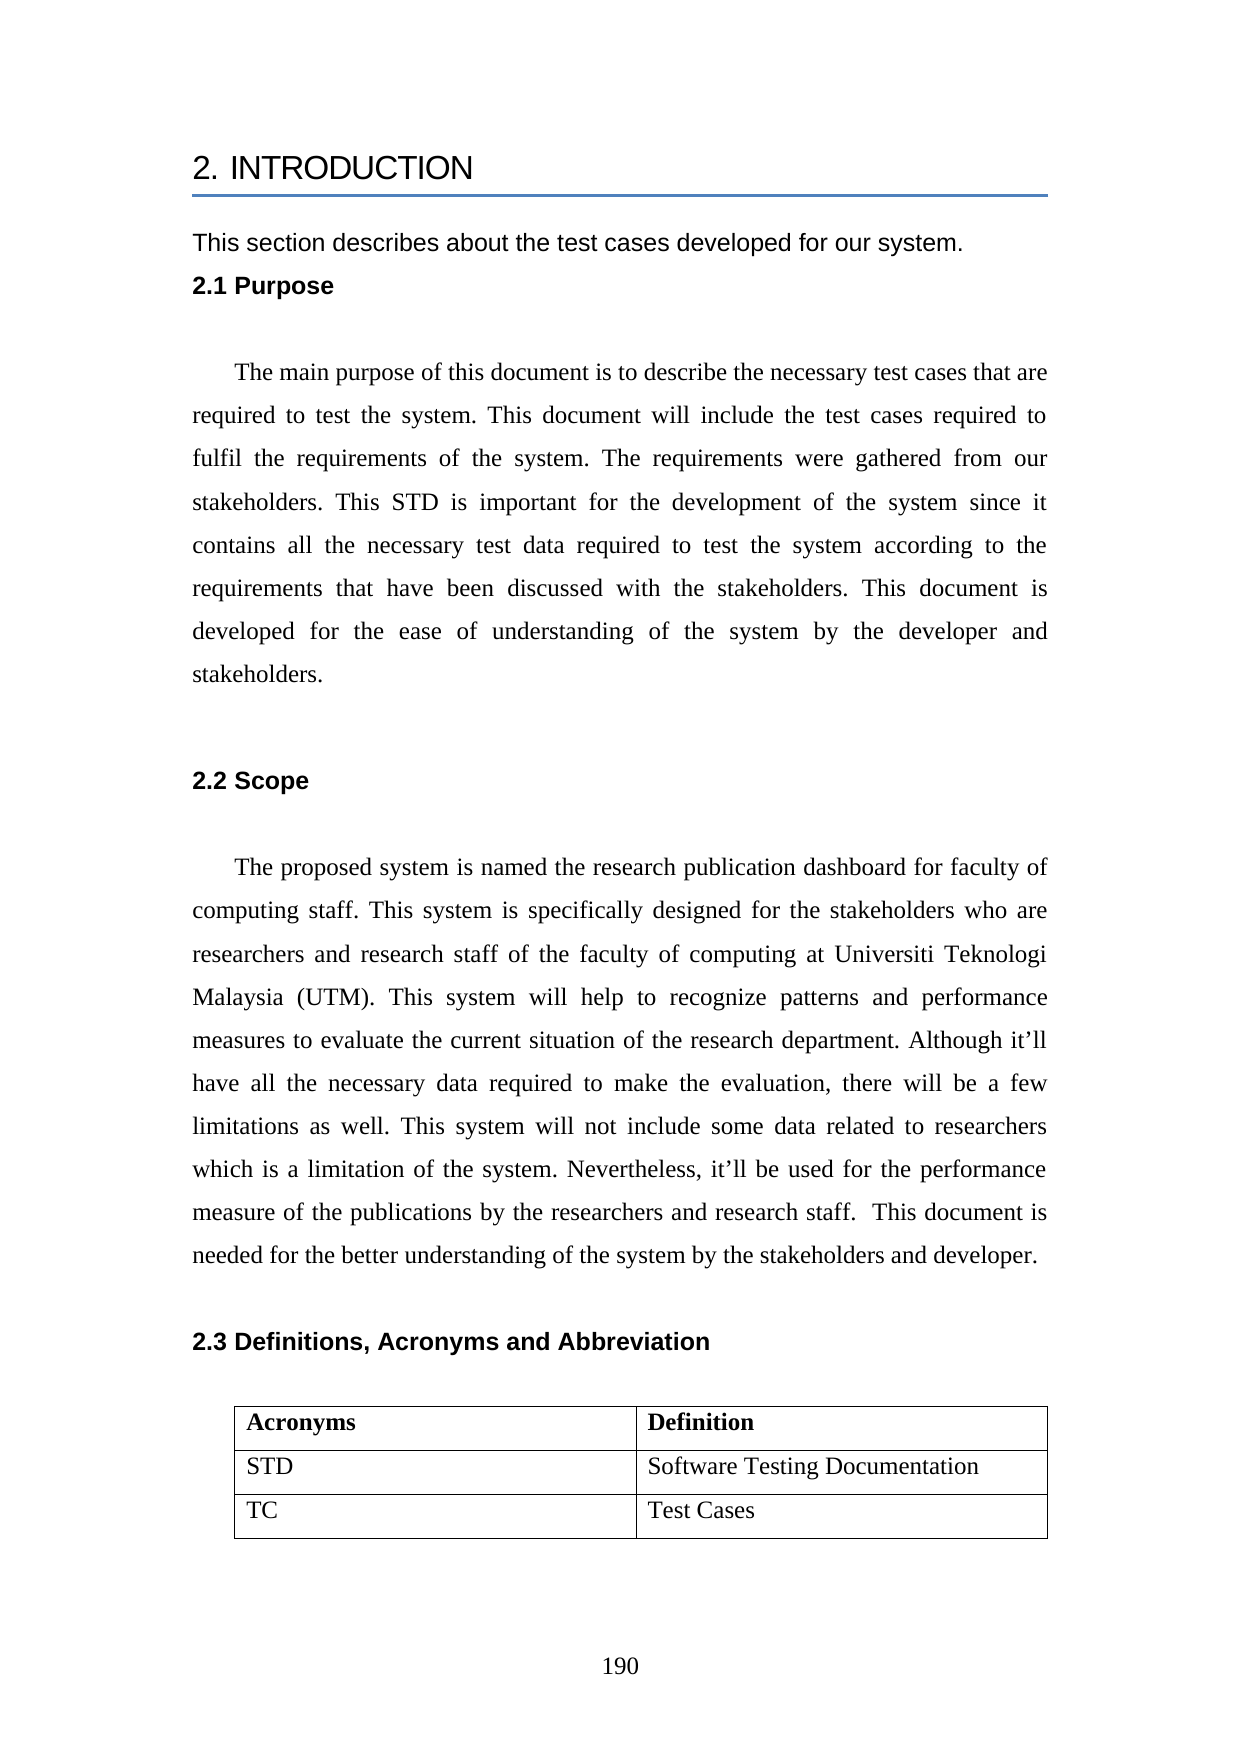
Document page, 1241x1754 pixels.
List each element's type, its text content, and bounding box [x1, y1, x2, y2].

text This section describes about the test cases developed for our system. [192, 228, 1048, 257]
list The main purpose of this document is to describe the necessary test cases that are required to test the system. This document will include the test cases required to fulfil the requirements of the system. The requirements were gathered from our stakeholders. This STD is important for the development of the system since it contains all the necessary test data required to test the system according to the requirements that have been discussed with the stakeholders. This document is developed for the ease of understanding of the system by the developer and stakeholders. [192, 357, 1048, 688]
table_cell Software Testing Documentation [637, 1451, 1047, 1494]
table_header Acronyms [235, 1407, 636, 1450]
list Scope [192, 766, 1048, 795]
list Definitions, Acronyms and Abbreviation [192, 1327, 1048, 1356]
title Introduction [192, 148, 1048, 194]
list Purpose [192, 271, 1048, 300]
table_cell Test Cases [637, 1495, 1047, 1538]
table_header Definition [637, 1407, 1047, 1450]
text The proposed system is named the research publication dashboard for faculty of computing staff. This system is specifically designed for the stakeholders who are researchers and research staff of the faculty of computing at Universiti Teknologi Malaysia (UTM). This system will help to recognize patterns and performance measures to evaluate the current situation of the research department. Although it’ll have all the necessary data required to make the evaluation, there will be a few limitations as well. This system will not include some data related to researchers which is a limitation of the system. Nevertheless, it’ll be used for the performance measure of the publications by the researchers and research staff. This document is needed for the better understanding of the system by the stakeholders and developer. [192, 852, 1048, 1269]
table_cell STD [235, 1451, 636, 1494]
table_cell TC [235, 1495, 636, 1538]
